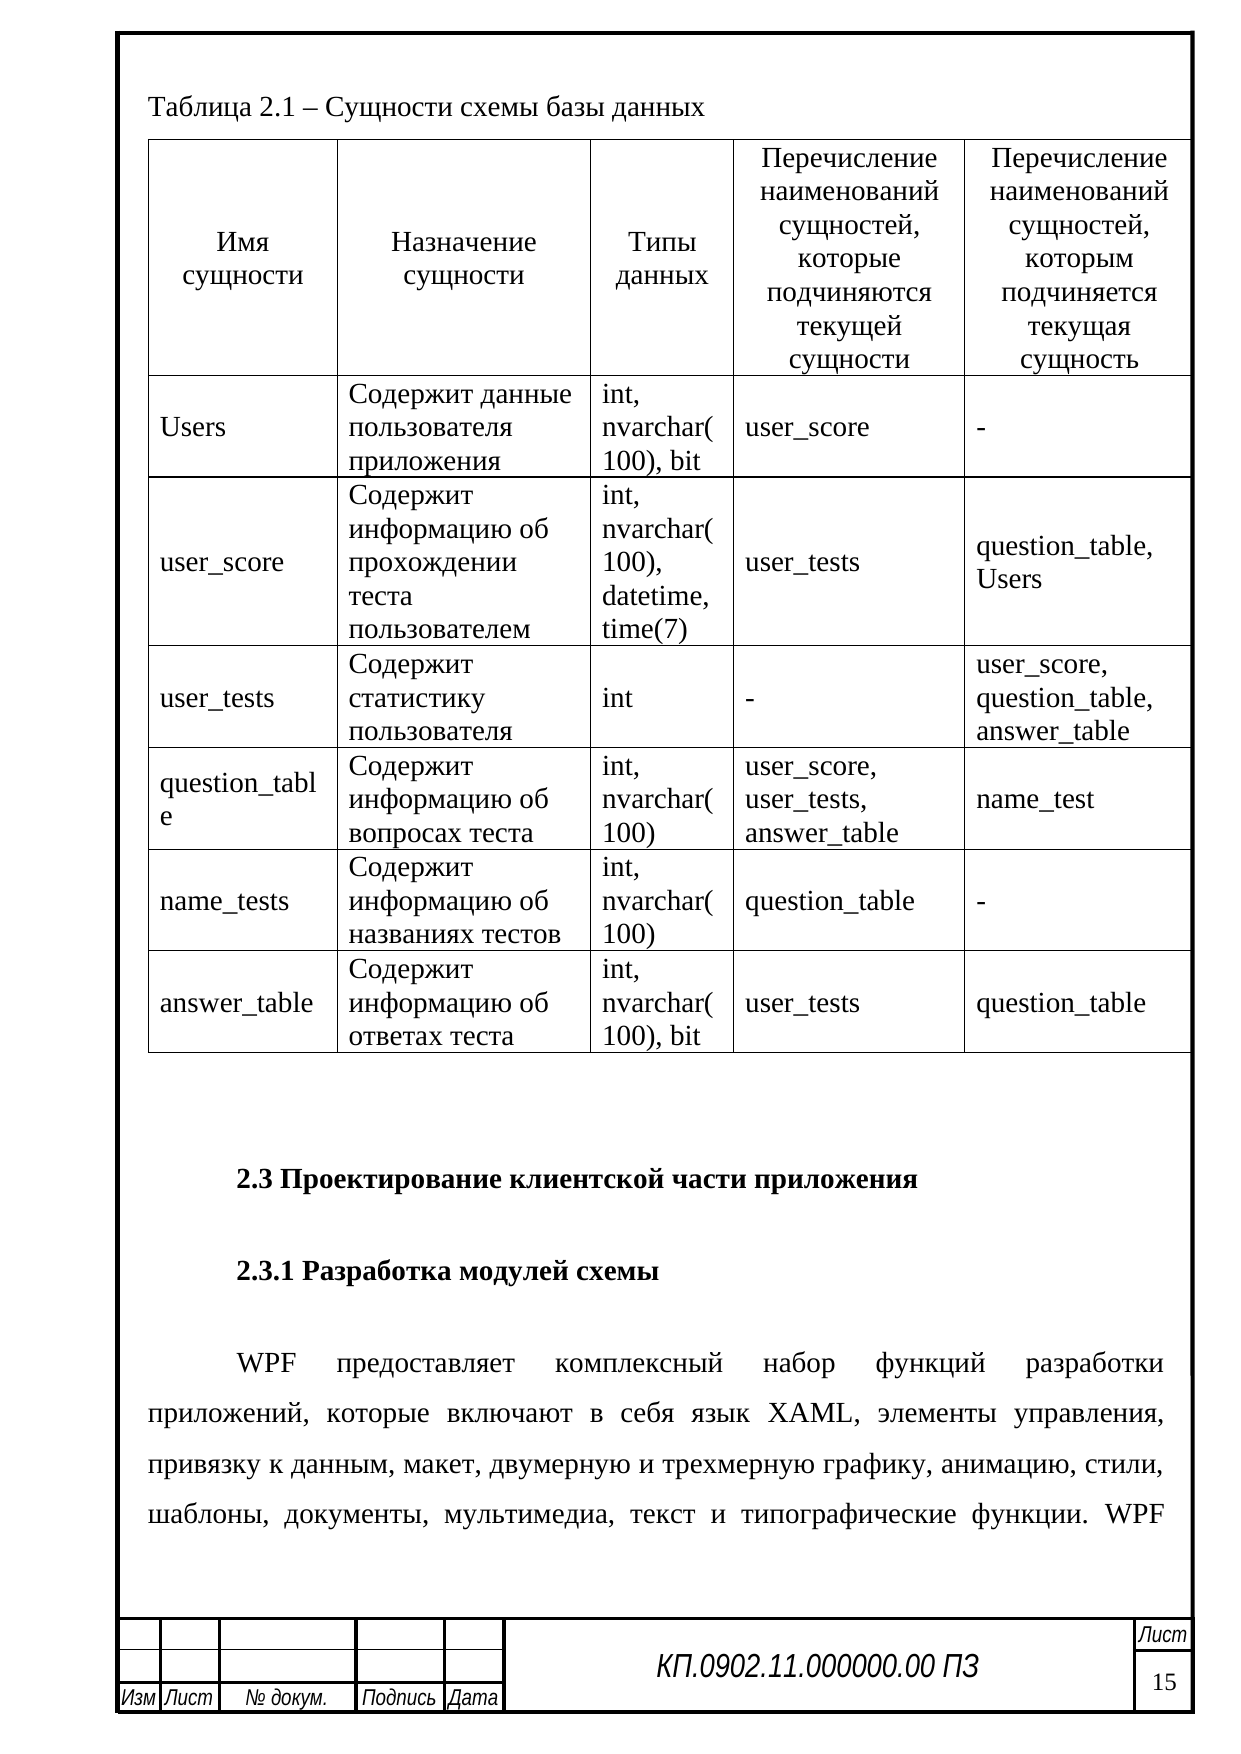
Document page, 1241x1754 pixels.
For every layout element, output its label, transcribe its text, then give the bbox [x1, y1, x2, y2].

text 2.3 Проектирование клиентской части приложения [236, 1162, 1164, 1195]
table_cell user_score [734, 376, 964, 476]
table_cell int, nvarchar(100) [591, 850, 733, 950]
table_cell user_tests [149, 646, 337, 747]
table_cell int, nvarchar(100), bit [591, 376, 733, 476]
table_header Типы данных [591, 140, 733, 375]
table_cell user_score, question_table, answer_table [965, 646, 1193, 747]
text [148, 1345, 1164, 1530]
table_cell Содержит статистику пользователя [338, 646, 590, 747]
table_cell question_table [734, 850, 964, 950]
text Таблица 2.1 – Сущности схемы базы данных [148, 89, 1106, 122]
text 2.3.1 Разработка модулей схемы [236, 1253, 1164, 1287]
table_header Перечисление наименований сущностей, которым подчиняется текущая сущность [965, 140, 1193, 375]
table_cell int, nvarchar(100) [591, 748, 733, 848]
table_cell - [965, 850, 1193, 950]
table_cell name_tests [149, 850, 337, 950]
table_cell Содержит информацию об прохождении теста пользователем [338, 478, 590, 645]
table_cell Содержит информацию об названиях тестов [338, 850, 590, 950]
table_cell int, nvarchar(100), datetime, time(7) [591, 478, 733, 645]
table_cell question_table [965, 951, 1193, 1052]
table_cell answer_table [149, 951, 337, 1052]
table_cell Users [149, 376, 337, 476]
table_cell user_tests [734, 951, 964, 1052]
table_cell int, nvarchar(100), bit [591, 951, 733, 1052]
table_cell user_score, user_tests, answer_table [734, 748, 964, 848]
table_cell user_tests [734, 478, 964, 645]
table_header Имя сущности [149, 140, 337, 375]
table_cell user_score [149, 478, 337, 645]
table_header Назначение сущности [338, 140, 590, 375]
table_cell Содержит информацию об ответах теста [338, 951, 590, 1052]
table_header Перечисление наименований сущностей, которые подчиняются текущей сущности [734, 140, 964, 375]
table_cell Содержит данные пользователя приложения [338, 376, 590, 476]
table_cell question_table, Users [965, 478, 1193, 645]
table_cell Содержит информацию об вопросах теста [338, 748, 590, 848]
table_cell question_table [149, 748, 337, 848]
table_cell - [734, 646, 964, 747]
table_cell int [591, 646, 733, 747]
table_cell - [965, 376, 1193, 476]
table_cell name_test [965, 748, 1193, 848]
